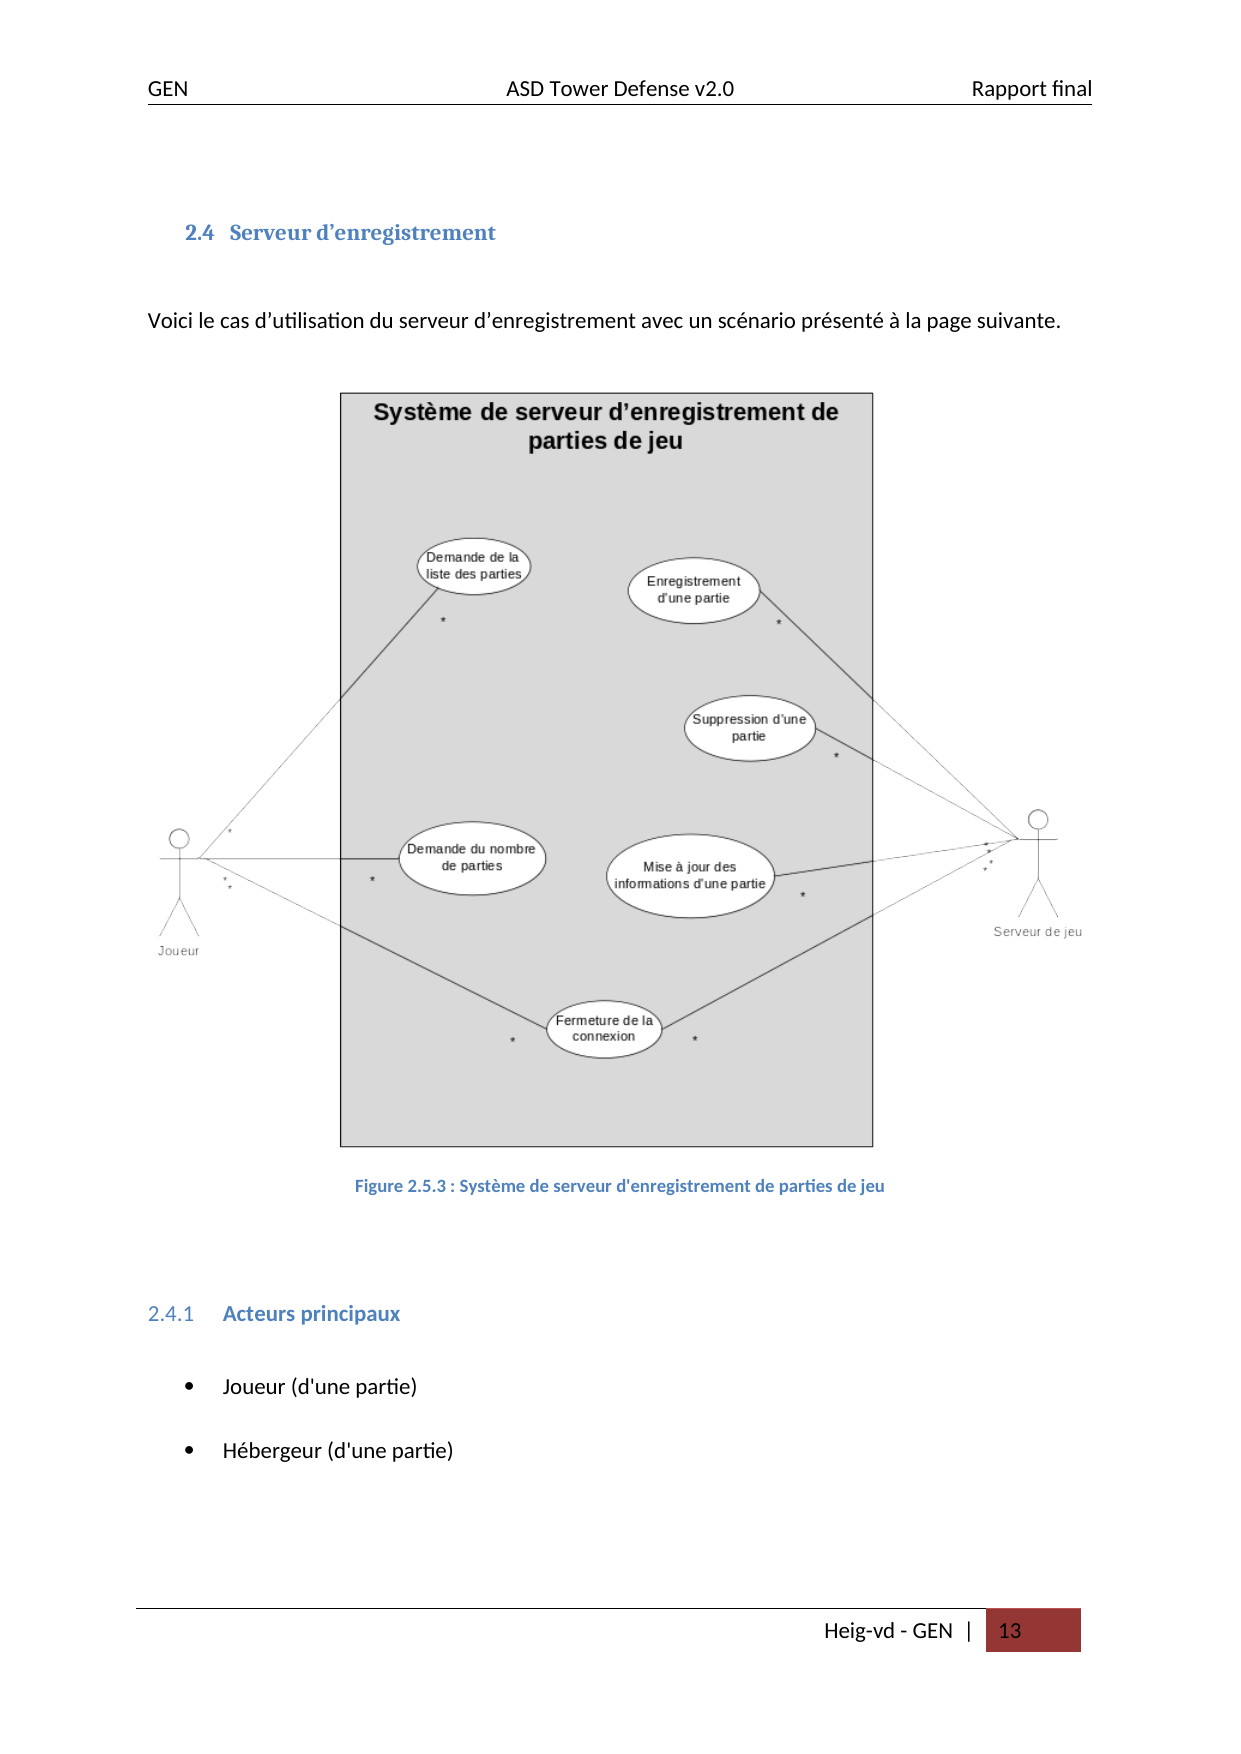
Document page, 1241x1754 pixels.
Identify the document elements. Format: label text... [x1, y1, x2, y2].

subtitle Serveur d’enregistrement [185, 219, 1092, 246]
subtitle Acteurs principaux [148, 1299, 1092, 1327]
text Voici le cas d’utilisation du serveur d’enregistrement avec un scénario présenté à la page suivante. [148, 306, 1092, 334]
list Joueur (d'une partie) [185, 1372, 1092, 1400]
list Hébergeur (d'une partie) [185, 1437, 1092, 1464]
